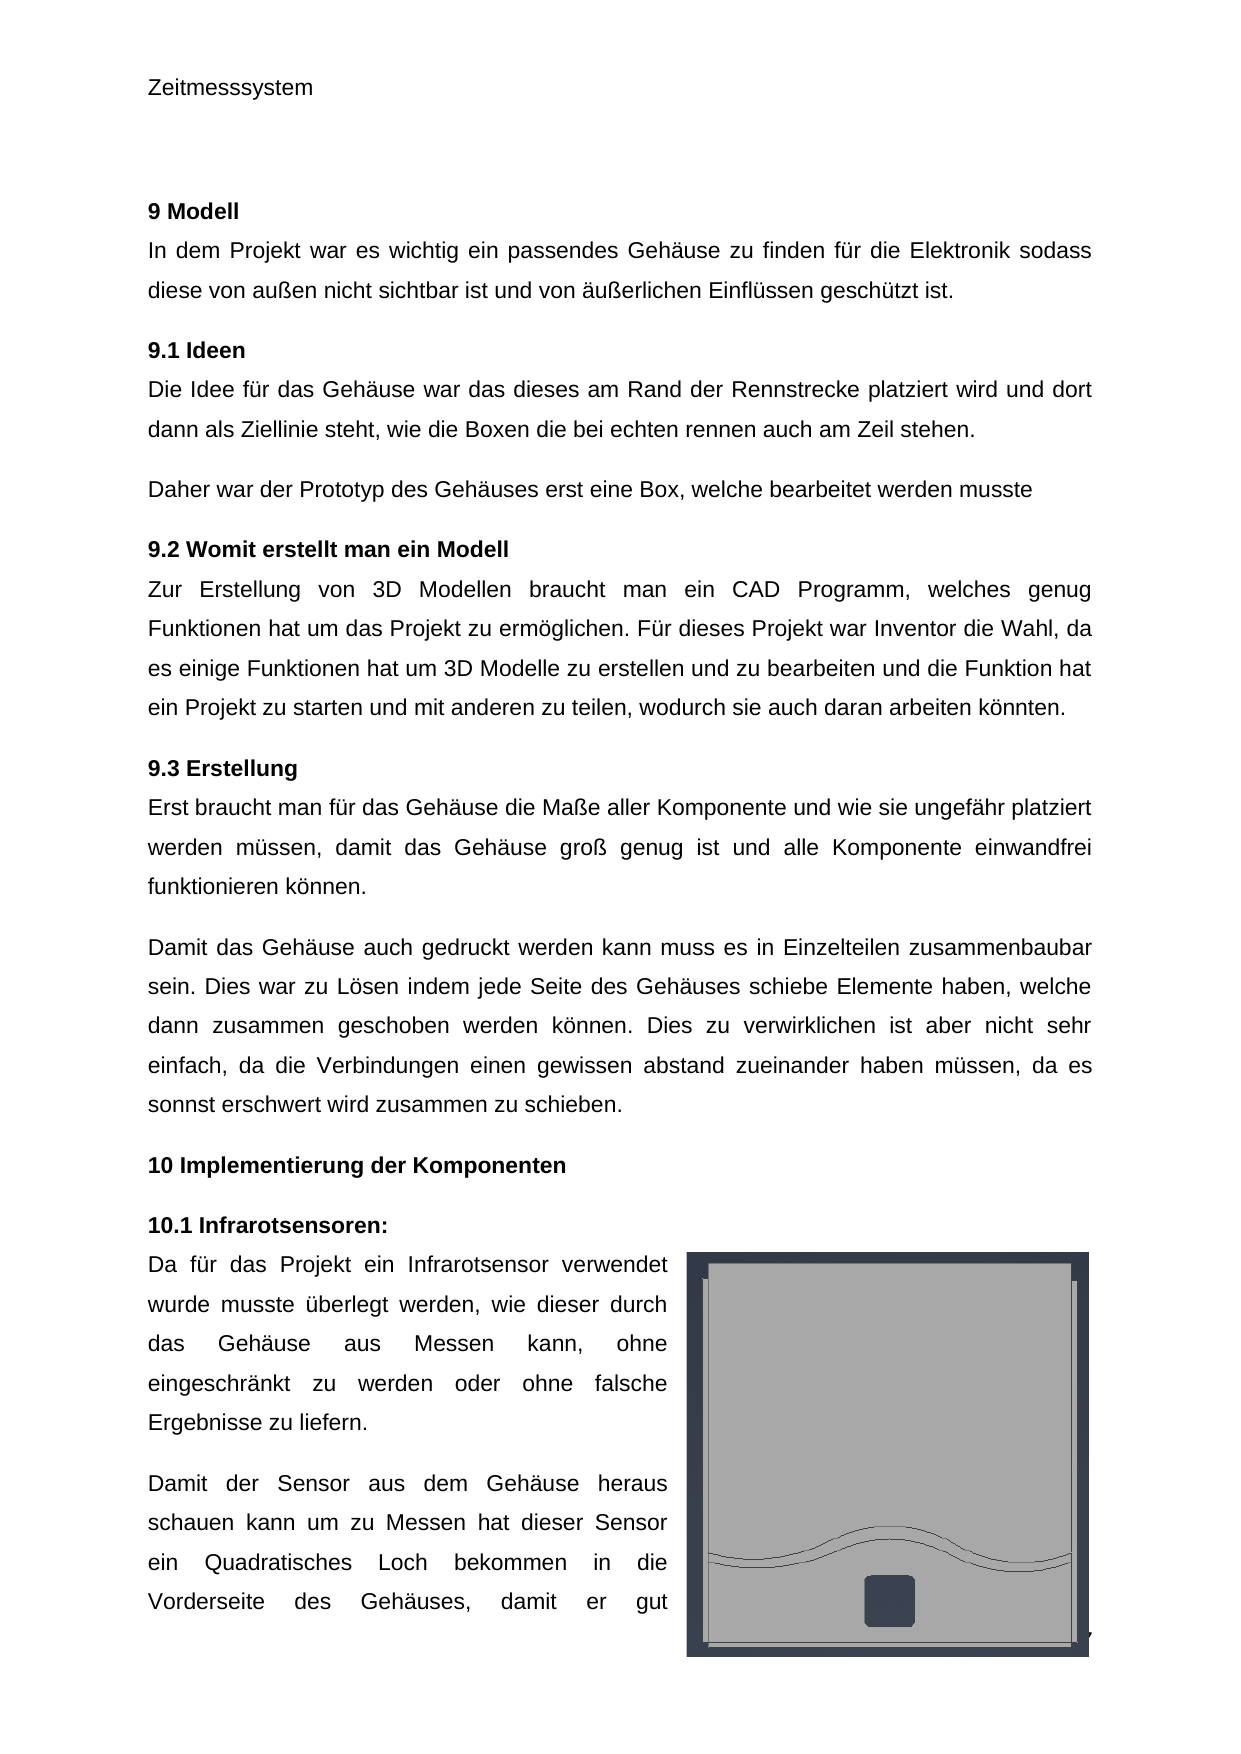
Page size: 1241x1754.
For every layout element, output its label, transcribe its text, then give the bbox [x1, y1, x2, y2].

subtitle 9 Modell [148, 198, 1093, 224]
text Zur Erstellung von 3D Modellen braucht man ein CAD Programm, welches genug Funktionen hat um das Projekt zu ermöglichen. Für dieses Projekt war Inventor die Wahl, da es einige Funktionen hat um 3D Modelle zu erstellen und zu bearbeiten und die Funktion hat ein Projekt zu starten und mit anderen zu teilen, wodurch sie auch daran arbeiten könnten. [148, 576, 1093, 721]
text Die Idee für das Gehäuse war das dieses am Rand der Rennstrecke platziert wird und dort dann als Ziellinie steht, wie die Boxen die bei echten rennen auch am Zeil stehen. [148, 376, 1093, 442]
text In dem Projekt war es wichtig ein passendes Gehäuse zu finden für die Elektronik sodass diese von außen nicht sichtbar ist und von äußerlichen Einflüssen geschützt ist. [148, 237, 1093, 303]
subtitle 9.1 Ideen [148, 337, 1093, 363]
text Daher war der Prototyp des Gehäuses erst eine Box, welche bearbeitet werden musste [148, 476, 1093, 502]
text Erst braucht man für das Gehäuse die Maße aller Komponente und wie sie ungefähr platziert werden müssen, damit das Gehäuse groß genug ist und alle Komponente einwandfrei funktionieren können. [148, 794, 1093, 899]
picture [685, 1252, 1089, 1656]
text Da für das Projekt ein Infrarotsensor verwendet wurde musste überlegt werden, wie dieser durch das Gehäuse aus Messen kann, ohne eingeschränkt zu werden oder ohne falsche Ergebnisse zu liefern. [148, 1251, 1093, 1436]
subtitle 10.1 Infrarotsensoren: [148, 1212, 1093, 1238]
subtitle 9.2 Womit erstellt man ein Modell [148, 536, 1093, 563]
subtitle 10 Implementierung der Komponenten [148, 1152, 1093, 1178]
text Damit das Gehäuse auch gedruckt werden kann muss es in Einzelteilen zusammenbaubar sein. Dies war zu Lösen indem jede Seite des Gehäuses schiebe Elemente haben, welche dann zusammen geschoben werden können. Dies zu verwirklichen ist aber nicht sehr einfach, da die Verbindungen einen gewissen abstand zueinander haben müssen, da es sonnst erschwert wird zusammen zu schieben. [148, 933, 1093, 1118]
subtitle 9.3 Erstellung [148, 755, 1093, 781]
